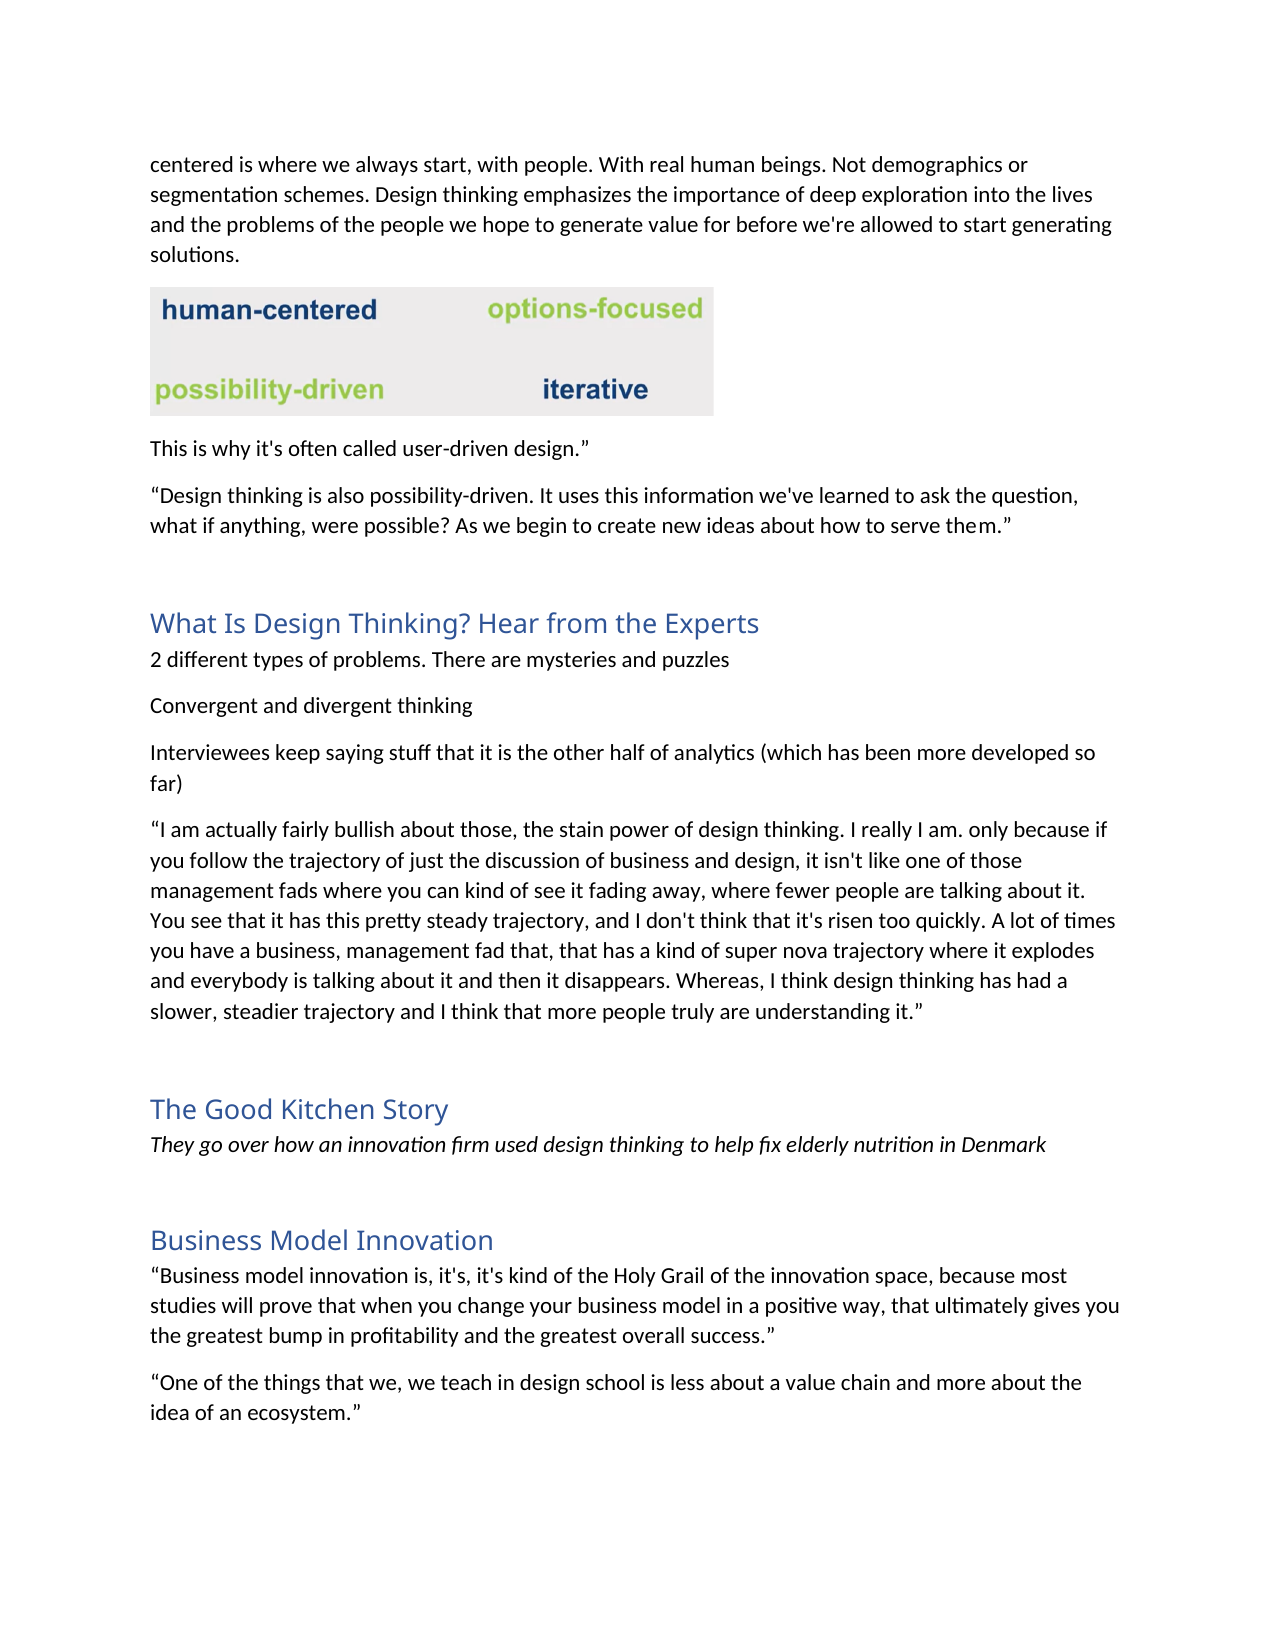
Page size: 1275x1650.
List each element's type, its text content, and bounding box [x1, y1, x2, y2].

text “Business model innovation is, it's, it's kind of the Holy Grail of the innovation space, because most studies will prove that when you change your business model in a positive way, that ultimately gives you the greatest bump in profitability and the greatest overall success.” [150, 1261, 1125, 1349]
text Convergent and divergent thinking [150, 692, 1125, 719]
subtitle The Good Kitchen Story [150, 1091, 1125, 1127]
subtitle What Is Design Thinking? Hear from the Experts [150, 605, 1125, 642]
text “I am actually fairly bullish about those, the stain power of design thinking. I really I am. only because if you follow the trajectory of just the discussion of business and design, it isn't like one of those management fads where you can kind of see it fading away, where fewer people are talking about it. You see that it has this pretty steady trajectory, and I don't think that it's risen too quickly. A lot of times you have a business, management fad that, that has a kind of super nova trajectory where it explodes and everybody is talking about it and then it disappears. Whereas, I think design thinking has had a slower, steadier trajectory and I think that more people truly are understanding it.” [150, 816, 1125, 1025]
text Interviewees keep saying stuff that it is the other half of analytics (which has been more developed so far) [150, 738, 1125, 797]
subtitle Business Model Innovation [150, 1221, 1125, 1258]
text “Design thinking is also possibility-driven. It uses this information we've learned to ask the question, what if anything, were possible? As we begin to create new ideas about how to serve them.” [150, 481, 1125, 539]
text “One of the things that we, we teach in design school is less about a value chain and more about the idea of an ecosystem.” [150, 1368, 1125, 1426]
picture [150, 287, 714, 416]
text They go over how an innovation firm used design thinking to help fix elderly nutrition in Denmark [150, 1130, 1125, 1158]
text This is why it's often called user-driven design.” [150, 434, 1125, 462]
text 2 different types of problems. There are mysteries and puzzles [150, 645, 1125, 673]
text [150, 150, 1125, 269]
